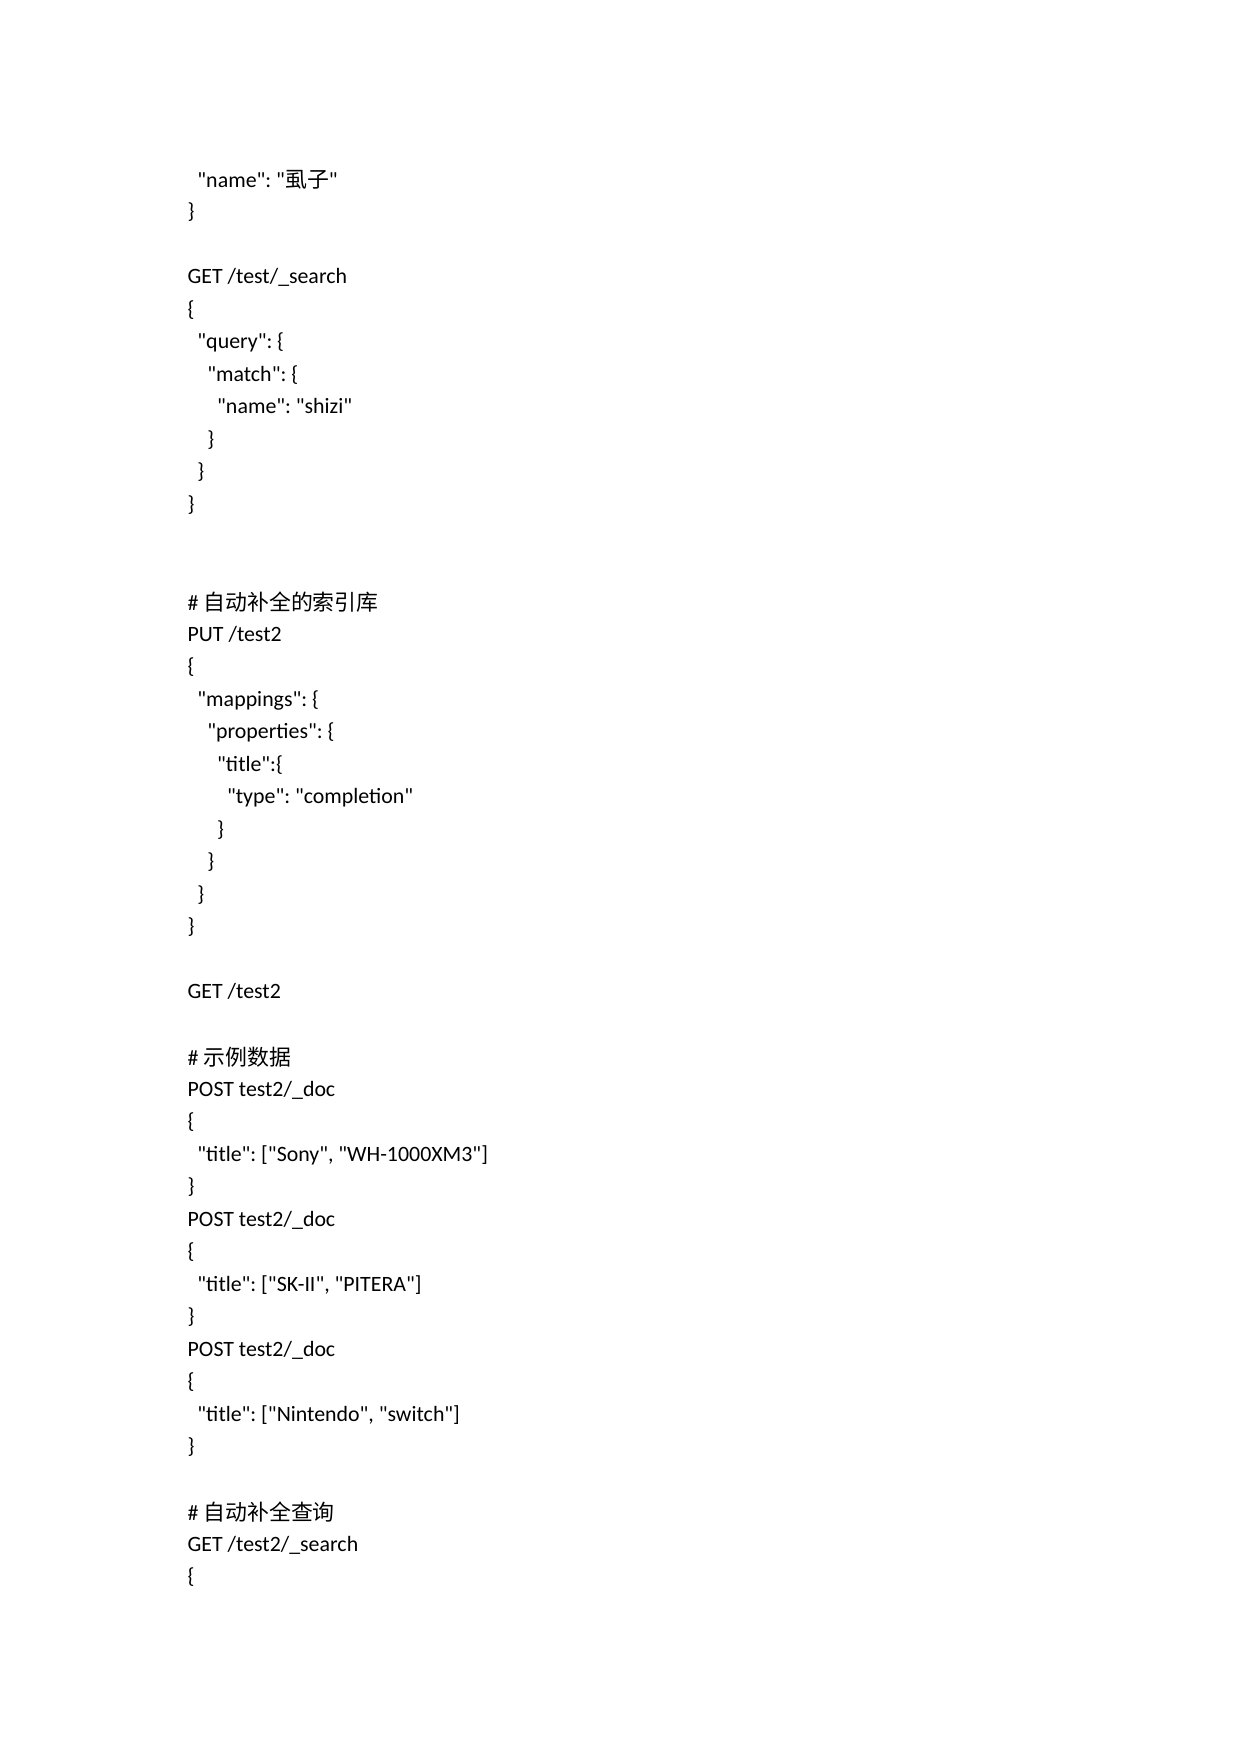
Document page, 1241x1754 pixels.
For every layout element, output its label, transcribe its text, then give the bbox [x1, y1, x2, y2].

text "match": { [187, 357, 1053, 389]
text "title": ["Nintendo", "switch"] [187, 1397, 1053, 1429]
text "title": ["Sony", "WH-1000XM3"] [187, 1137, 1053, 1169]
text } [187, 1299, 1053, 1332]
text GET /test/_search [187, 259, 1053, 292]
text { [187, 649, 1053, 682]
text "mappings": { [187, 682, 1053, 714]
text { [187, 1559, 1053, 1592]
text # 示例数据 [187, 1039, 1053, 1072]
text { [187, 1234, 1053, 1267]
text } [187, 422, 1053, 454]
text "name": "shizi" [187, 389, 1053, 422]
text "type": "completion" [187, 779, 1053, 812]
text { [187, 292, 1053, 324]
text { [187, 1364, 1053, 1397]
text POST test2/_doc [187, 1202, 1053, 1234]
text # 自动补全的索引库 [187, 584, 1053, 617]
text "properties": { [187, 714, 1053, 747]
text PUT /test2 [187, 617, 1053, 649]
text "query": { [187, 324, 1053, 357]
text } [187, 194, 1053, 227]
text } [187, 909, 1053, 942]
text } [187, 877, 1053, 909]
text POST test2/_doc [187, 1072, 1053, 1104]
text POST test2/_doc [187, 1332, 1053, 1364]
text } [187, 487, 1053, 519]
text GET /test2/_search [187, 1527, 1053, 1559]
text { [187, 1104, 1053, 1137]
text "title": ["SK-II", "PITERA"] [187, 1267, 1053, 1299]
text } [187, 1429, 1053, 1462]
text } [187, 844, 1053, 877]
text # 自动补全查询 [187, 1494, 1053, 1527]
text } [187, 1169, 1053, 1202]
text "title":{ [187, 747, 1053, 779]
text "name": "虱子" [187, 162, 1053, 194]
text } [187, 812, 1053, 844]
text } [187, 454, 1053, 487]
text GET /test2 [187, 974, 1053, 1007]
